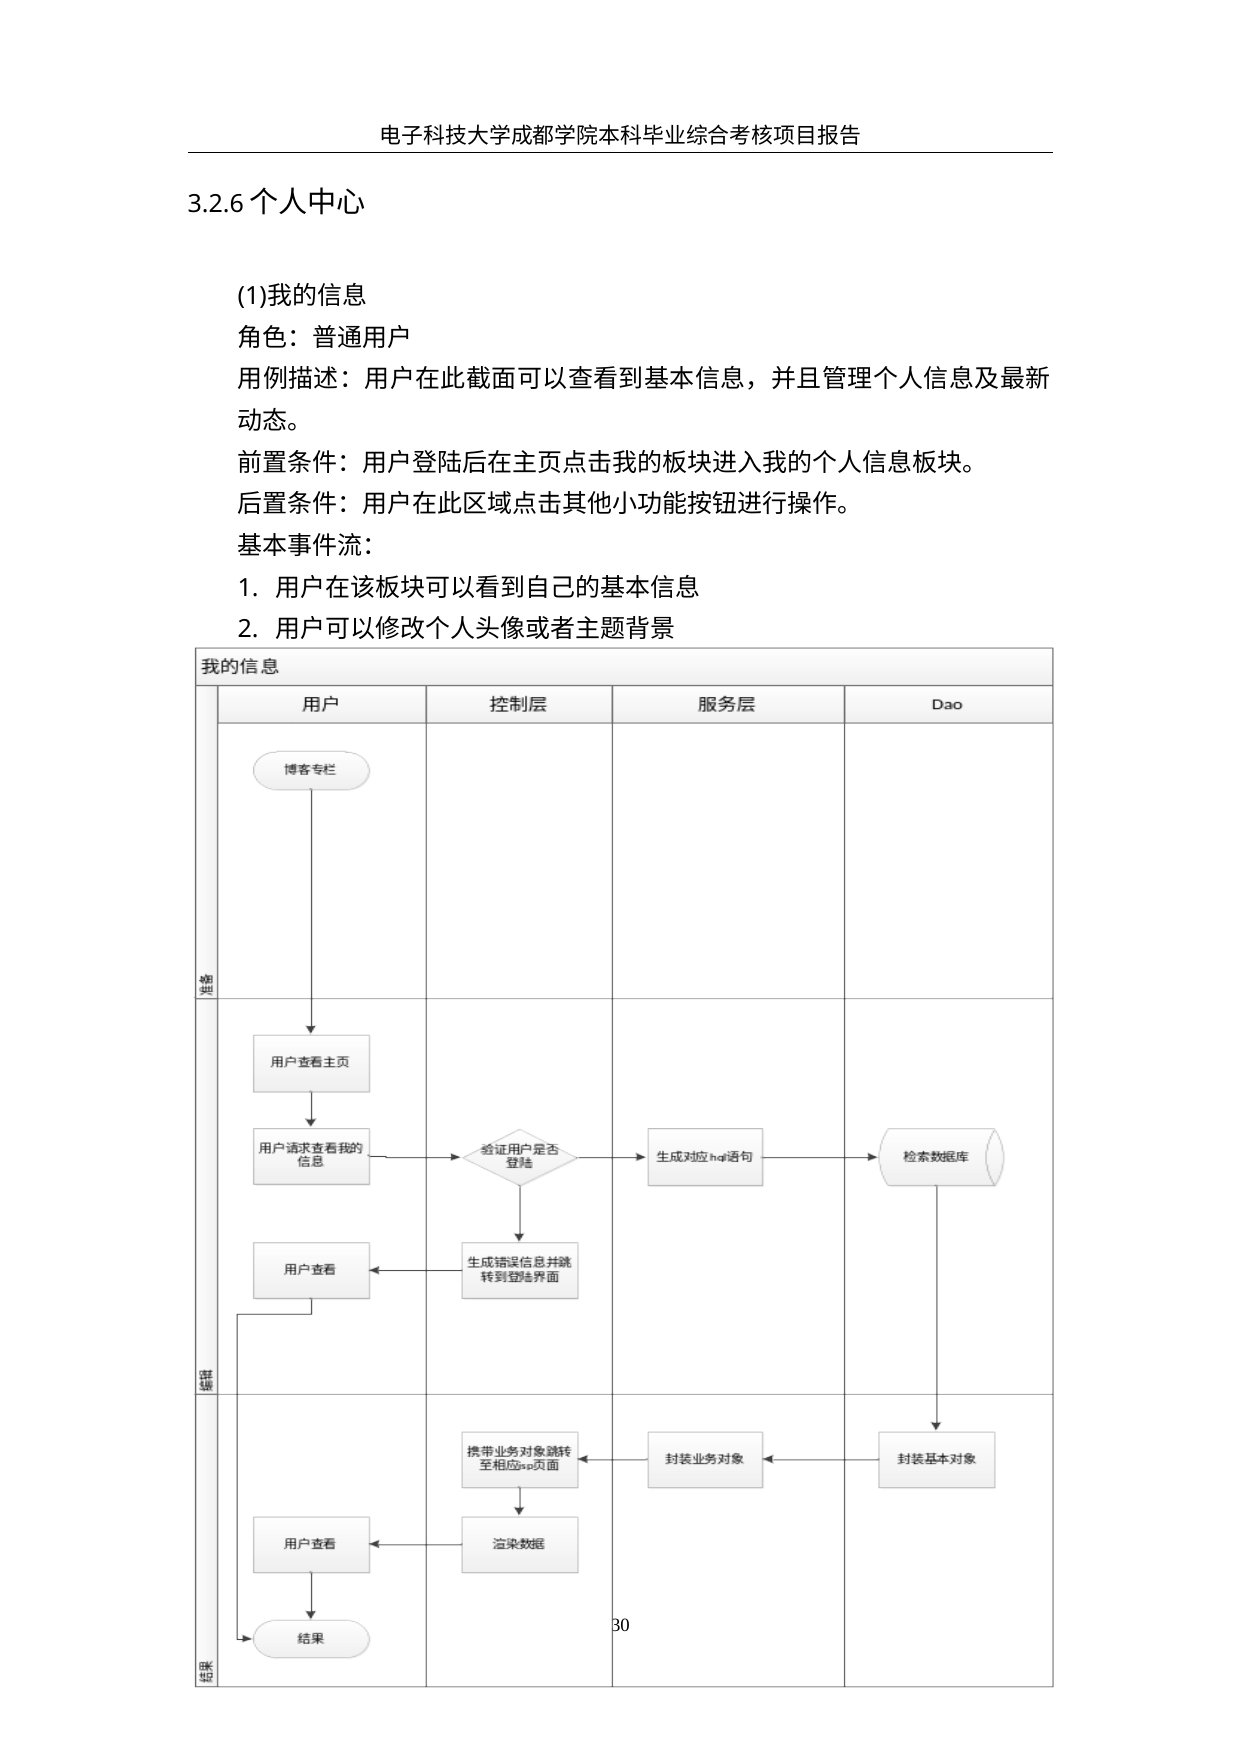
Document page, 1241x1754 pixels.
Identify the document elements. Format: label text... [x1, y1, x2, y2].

list 用户在该板块可以看到自己的基本信息 [237, 563, 1053, 604]
subtitle 3.2.6个人中心 [187, 166, 1053, 233]
text 角色：普通用户 [237, 313, 1053, 354]
text 用例描述：用户在此截面可以查看到基本信息，并且管理个人信息及最新动态。 [237, 354, 1053, 438]
text 基本事件流： [237, 521, 1053, 563]
text (1)我的信息 [237, 271, 1053, 313]
list 用户可以修改个人头像或者主题背景 [237, 604, 1053, 646]
text 后置条件：用户在此区域点击其他小功能按钮进行操作。 [237, 479, 1053, 521]
text 前置条件：用户登陆后在主页点击我的板块进入我的个人信息板块。 [237, 438, 1053, 479]
